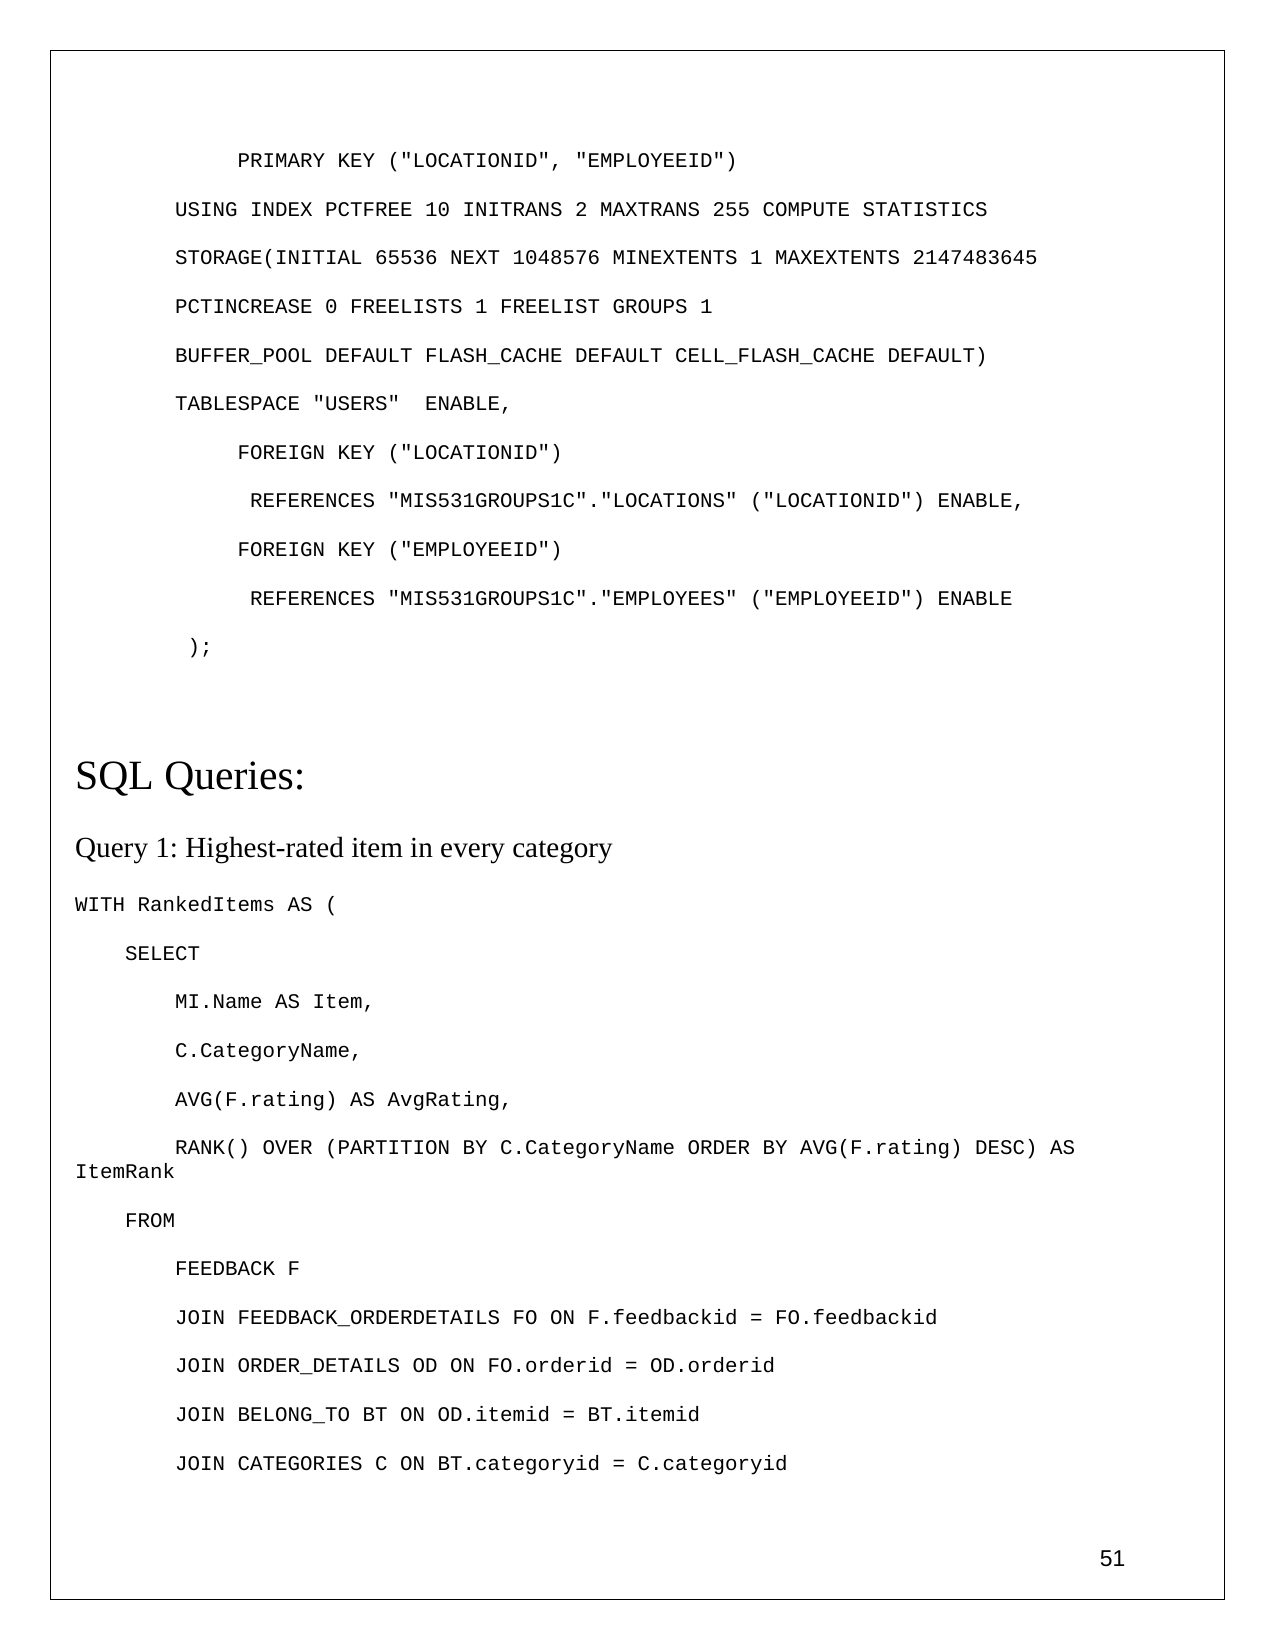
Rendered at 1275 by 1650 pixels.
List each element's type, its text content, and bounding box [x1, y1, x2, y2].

text REFERENCES "MIS531GROUPS1C"."EMPLOYEES" ("EMPLOYEEID") ENABLE [150, 588, 1125, 611]
text STORAGE(INITIAL 65536 NEXT 1048576 MINEXTENTS 1 MAXEXTENTS 2147483645 [150, 247, 1125, 271]
text JOIN FEEDBACK_ORDERDETAILS FO ON F.feedbackid = FO.feedbackid [75, 1307, 1125, 1331]
text USING INDEX PCTFREE 10 INITRANS 2 MAXTRANS 255 COMPUTE STATISTICS [150, 199, 1125, 222]
text RANK() OVER (PARTITION BY C.CategoryName ORDER BY AVG(F.rating) DESC) AS ItemRank [75, 1137, 1125, 1184]
text FOREIGN KEY ("EMPLOYEEID") [150, 539, 1125, 563]
text TABLESPACE "USERS" ENABLE, [150, 393, 1125, 417]
text JOIN ORDER_DETAILS OD ON FO.orderid = OD.orderid [75, 1356, 1125, 1379]
text SELECT [75, 943, 1125, 966]
text FROM [75, 1209, 1125, 1233]
text BUFFER_POOL DEFAULT FLASH_CACHE DEFAULT CELL_FLASH_CACHE DEFAULT) [150, 344, 1125, 368]
text C.CategoryName, [75, 1040, 1125, 1064]
text REFERENCES "MIS531GROUPS1C"."LOCATIONS" ("LOCATIONID") ENABLE, [150, 491, 1125, 514]
text Query 1: Highest-rated item in every category [75, 831, 1125, 864]
text PCTINCREASE 0 FREELISTS 1 FREELIST GROUPS 1 [150, 296, 1125, 319]
text PRIMARY KEY ("LOCATIONID", "EMPLOYEEID") [150, 150, 1125, 174]
text FOREIGN KEY ("LOCATIONID") [150, 442, 1125, 466]
subtitle SQL Queries: [75, 750, 1125, 798]
text JOIN BELONG_TO BT ON OD.itemid = BT.itemid [75, 1404, 1125, 1428]
text ); [150, 636, 1125, 660]
text MI.Name AS Item, [75, 991, 1125, 1015]
text FEEDBACK F [75, 1258, 1125, 1282]
text JOIN CATEGORIES C ON BT.categoryid = C.categoryid [75, 1453, 1125, 1476]
text WITH RankedItems AS ( [75, 894, 1125, 918]
text AVG(F.rating) AS AvgRating, [75, 1089, 1125, 1112]
